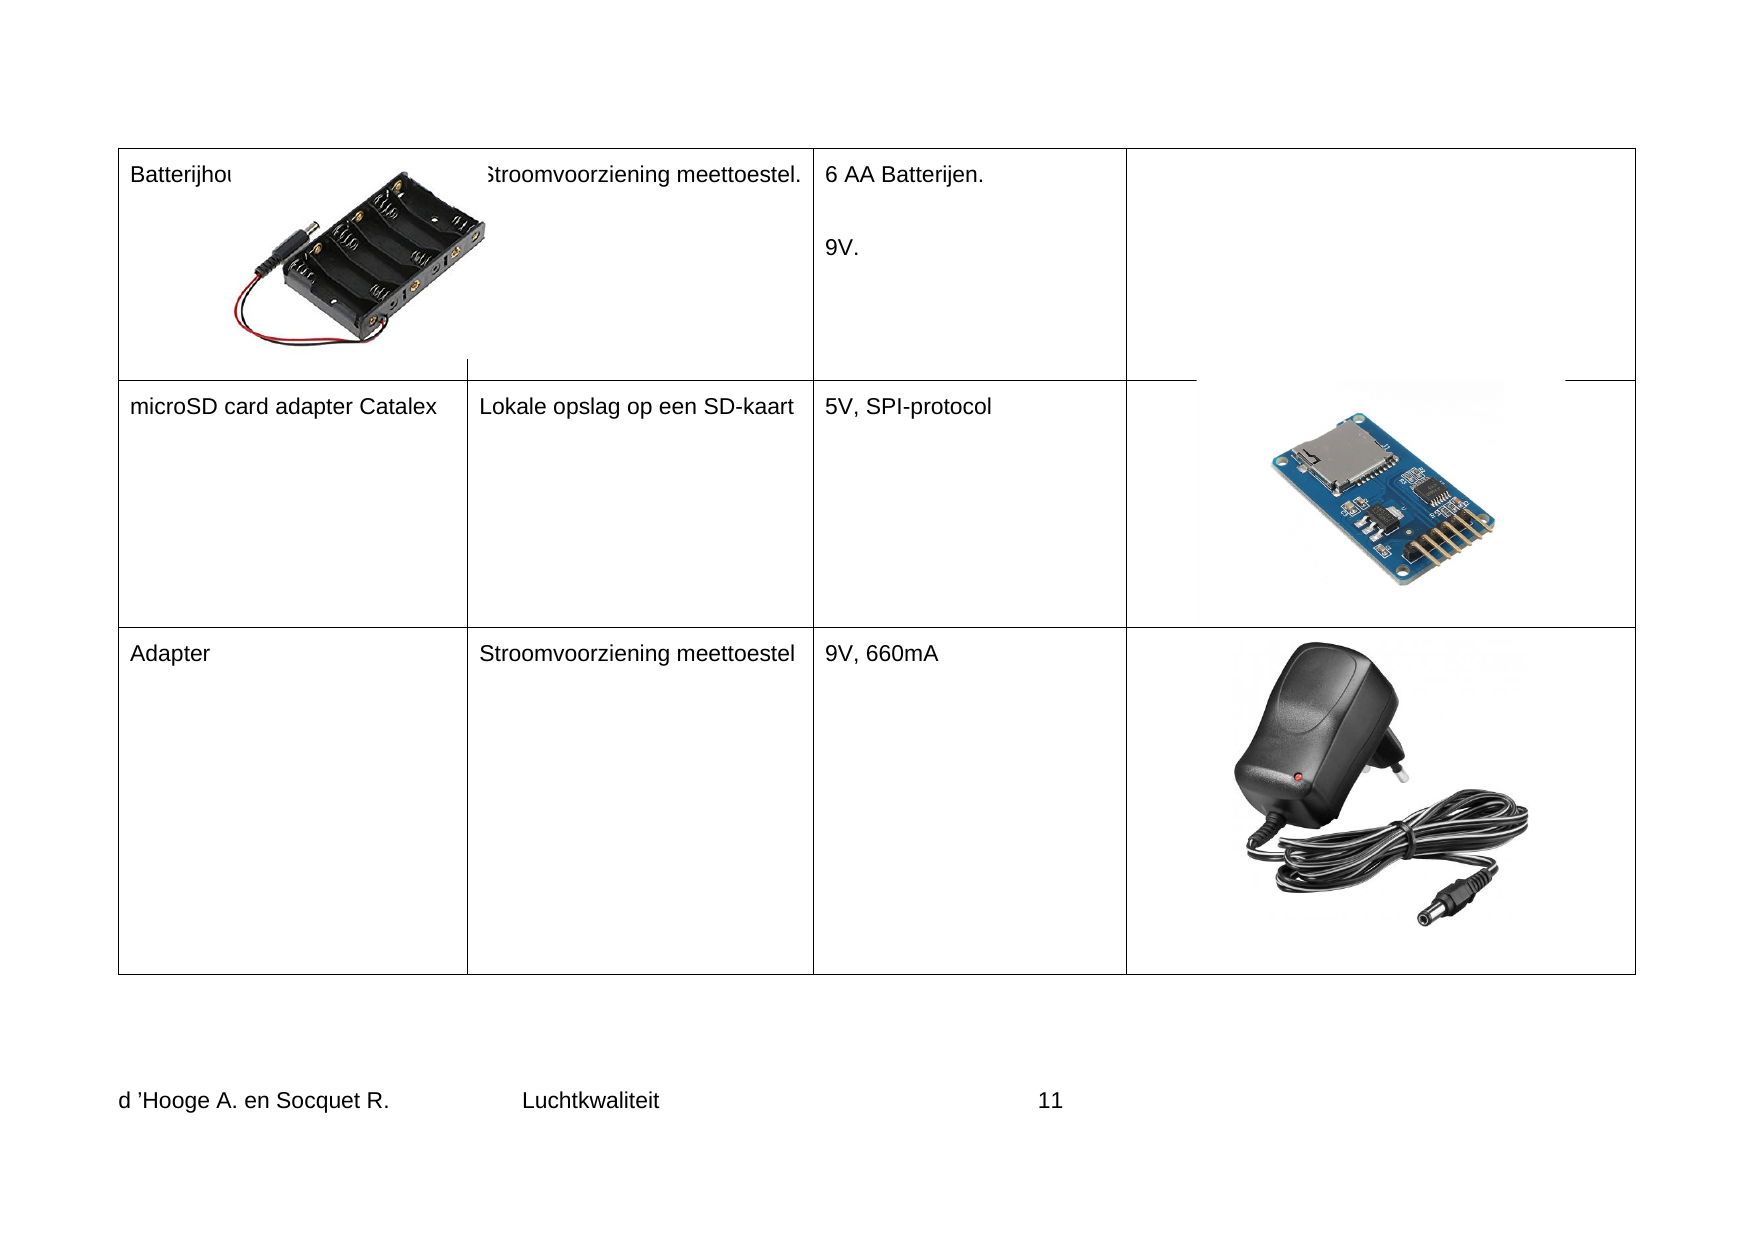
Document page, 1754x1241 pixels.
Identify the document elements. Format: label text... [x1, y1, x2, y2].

table_cell [1127, 149, 1635, 380]
table_cell Adapter [119, 628, 467, 974]
table_cell [1127, 381, 1196, 627]
picture [1232, 640, 1530, 928]
table_cell Batterijhouder [119, 149, 467, 380]
table_cell 5V, SPI-protocol [814, 381, 1126, 627]
table_cell [1127, 628, 1635, 974]
table_cell 6 AA Batterijen. 9V. [814, 149, 1126, 380]
table_cell microSD card adapter Catalex [119, 381, 467, 627]
table_cell 9V, 660mA [814, 628, 1126, 974]
table_cell [1566, 381, 1635, 627]
table_cell Stroomvoorziening meettoestel. [468, 149, 813, 380]
picture [230, 149, 489, 359]
table_cell Lokale opslag op een SD-kaart [468, 381, 813, 627]
table_cell Stroomvoorziening meettoestel [468, 628, 813, 974]
picture [1196, 380, 1566, 627]
